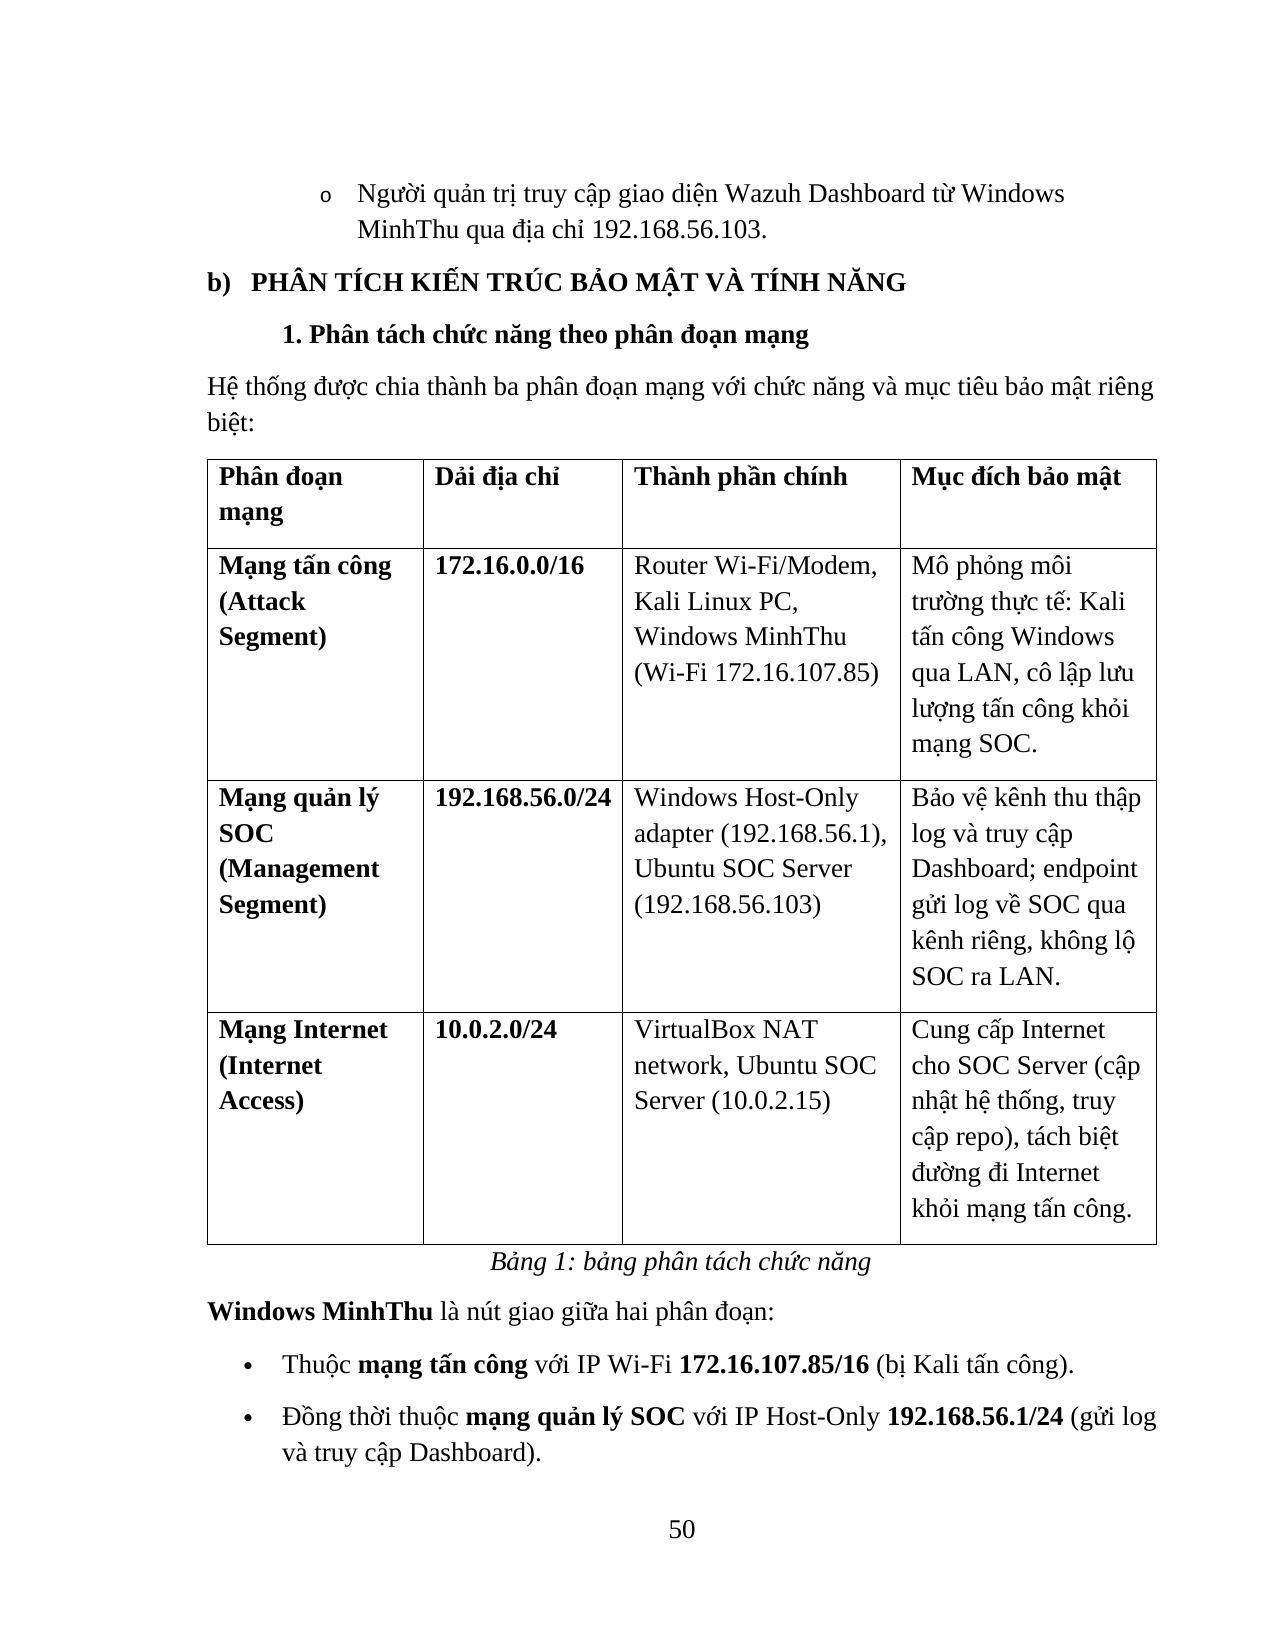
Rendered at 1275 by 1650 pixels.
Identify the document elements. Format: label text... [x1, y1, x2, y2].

table_cell Bảo vệ kênh thu thập log và truy cập Dashboard; endpoint gửi log về SOC qua kênh riêng, không lộ SOC ra LAN. [901, 781, 1156, 1012]
list PHÂN TÍCH KIẾN TRÚC BẢO MẬT VÀ TÍNH NĂNG [207, 266, 1157, 297]
table_cell Mạng Internet (Internet Access) [208, 1013, 423, 1244]
text Bảng 1: bảng phân tách chức năng [207, 1245, 1157, 1276]
table_cell 172.16.0.0/16 [424, 549, 622, 780]
table_cell Mạng tấn công (Attack Segment) [208, 549, 423, 780]
text Hệ thống được chia thành ba phân đoạn mạng với chức năng và mục tiêu bảo mật riêng biệt: [207, 371, 1157, 437]
text Windows MinhThu là nút giao giữa hai phân đoạn: [207, 1295, 1157, 1326]
table_cell 10.0.2.0/24 [424, 1013, 622, 1244]
list Thuộc mạng tấn công với IP Wi-Fi 172.16.107.85/16 (bị Kali tấn công). [244, 1348, 1157, 1379]
table_cell Mô phỏng môi trường thực tế: Kali tấn công Windows qua LAN, cô lập lưu lượng tấn công khỏi mạng SOC. [901, 549, 1156, 780]
text 1. Phân tách chức năng theo phân đoạn mạng [282, 318, 1157, 349]
table_header Dải địa chỉ [424, 460, 622, 548]
list Người quản trị truy cập giao diện Wazuh Dashboard từ Windows MinhThu qua địa chỉ 192.168.56.103. [319, 177, 1157, 244]
table_cell 192.168.56.0/24 [424, 781, 622, 1012]
table_cell Cung cấp Internet cho SOC Server (cập nhật hệ thống, truy cập repo), tách biệt đường đi Internet khỏi mạng tấn công. [901, 1013, 1156, 1244]
table_cell Mạng quản lý SOC (Management Segment) [208, 781, 423, 1012]
table_cell VirtualBox NAT network, Ubuntu SOC Server (10.0.2.15) [623, 1013, 900, 1244]
table_cell Router Wi-Fi/Modem, Kali Linux PC, Windows MinhThu (Wi-Fi 172.16.107.85) [623, 549, 900, 780]
table_header Thành phần chính [623, 460, 900, 548]
table_header Mục đích bảo mật [901, 460, 1156, 548]
table_cell Windows Host-Only adapter (192.168.56.1), Ubuntu SOC Server (192.168.56.103) [623, 781, 900, 1012]
list Đồng thời thuộc mạng quản lý SOC với IP Host-Only 192.168.56.1/24 (gửi log và truy cập Dashboard). [244, 1400, 1157, 1467]
table_header Phân đoạn mạng [208, 460, 423, 548]
